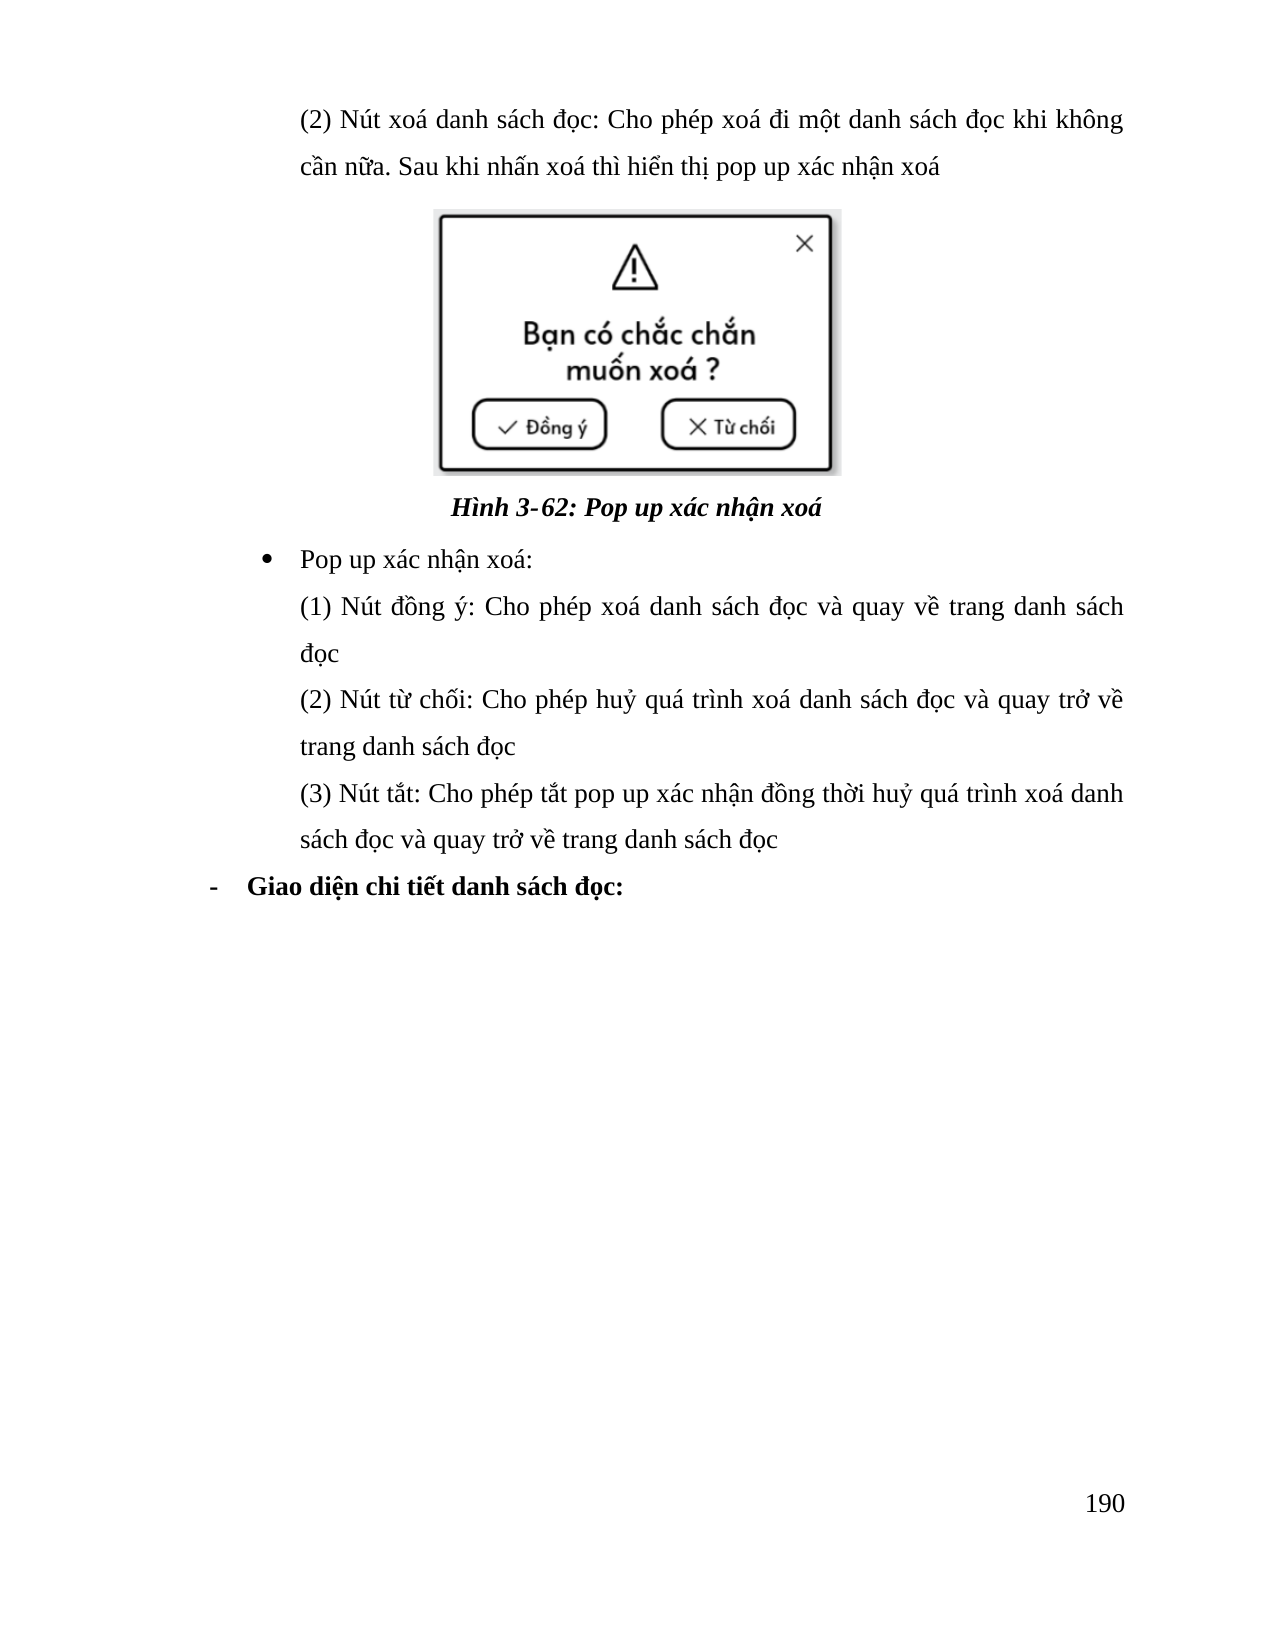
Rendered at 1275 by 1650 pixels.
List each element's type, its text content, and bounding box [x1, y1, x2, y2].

picture [433, 209, 842, 476]
list Giao diện chi tiết danh sách đọc: [209, 870, 1125, 901]
list (2) Nút xoá danh sách đọc: Cho phép xoá đi một danh sách đọc khi không cần nữa. Sau khi nhấn xoá thì hiển thị pop up xác nhận xoá [300, 103, 1125, 181]
list (2) Nút từ chối: Cho phép huỷ quá trình xoá danh sách đọc và quay trở về trang danh sách đọc [300, 683, 1125, 761]
list Pop up xác nhận xoá: [262, 543, 1125, 574]
list (3) Nút tắt: Cho phép tắt pop up xác nhận đồng thời huỷ quá trình xoá danh sách đọc và quay trở về trang danh sách đọc [300, 777, 1125, 854]
list (1) Nút đồng ý: Cho phép xoá danh sách đọc và quay về trang danh sách đọc [300, 590, 1125, 668]
